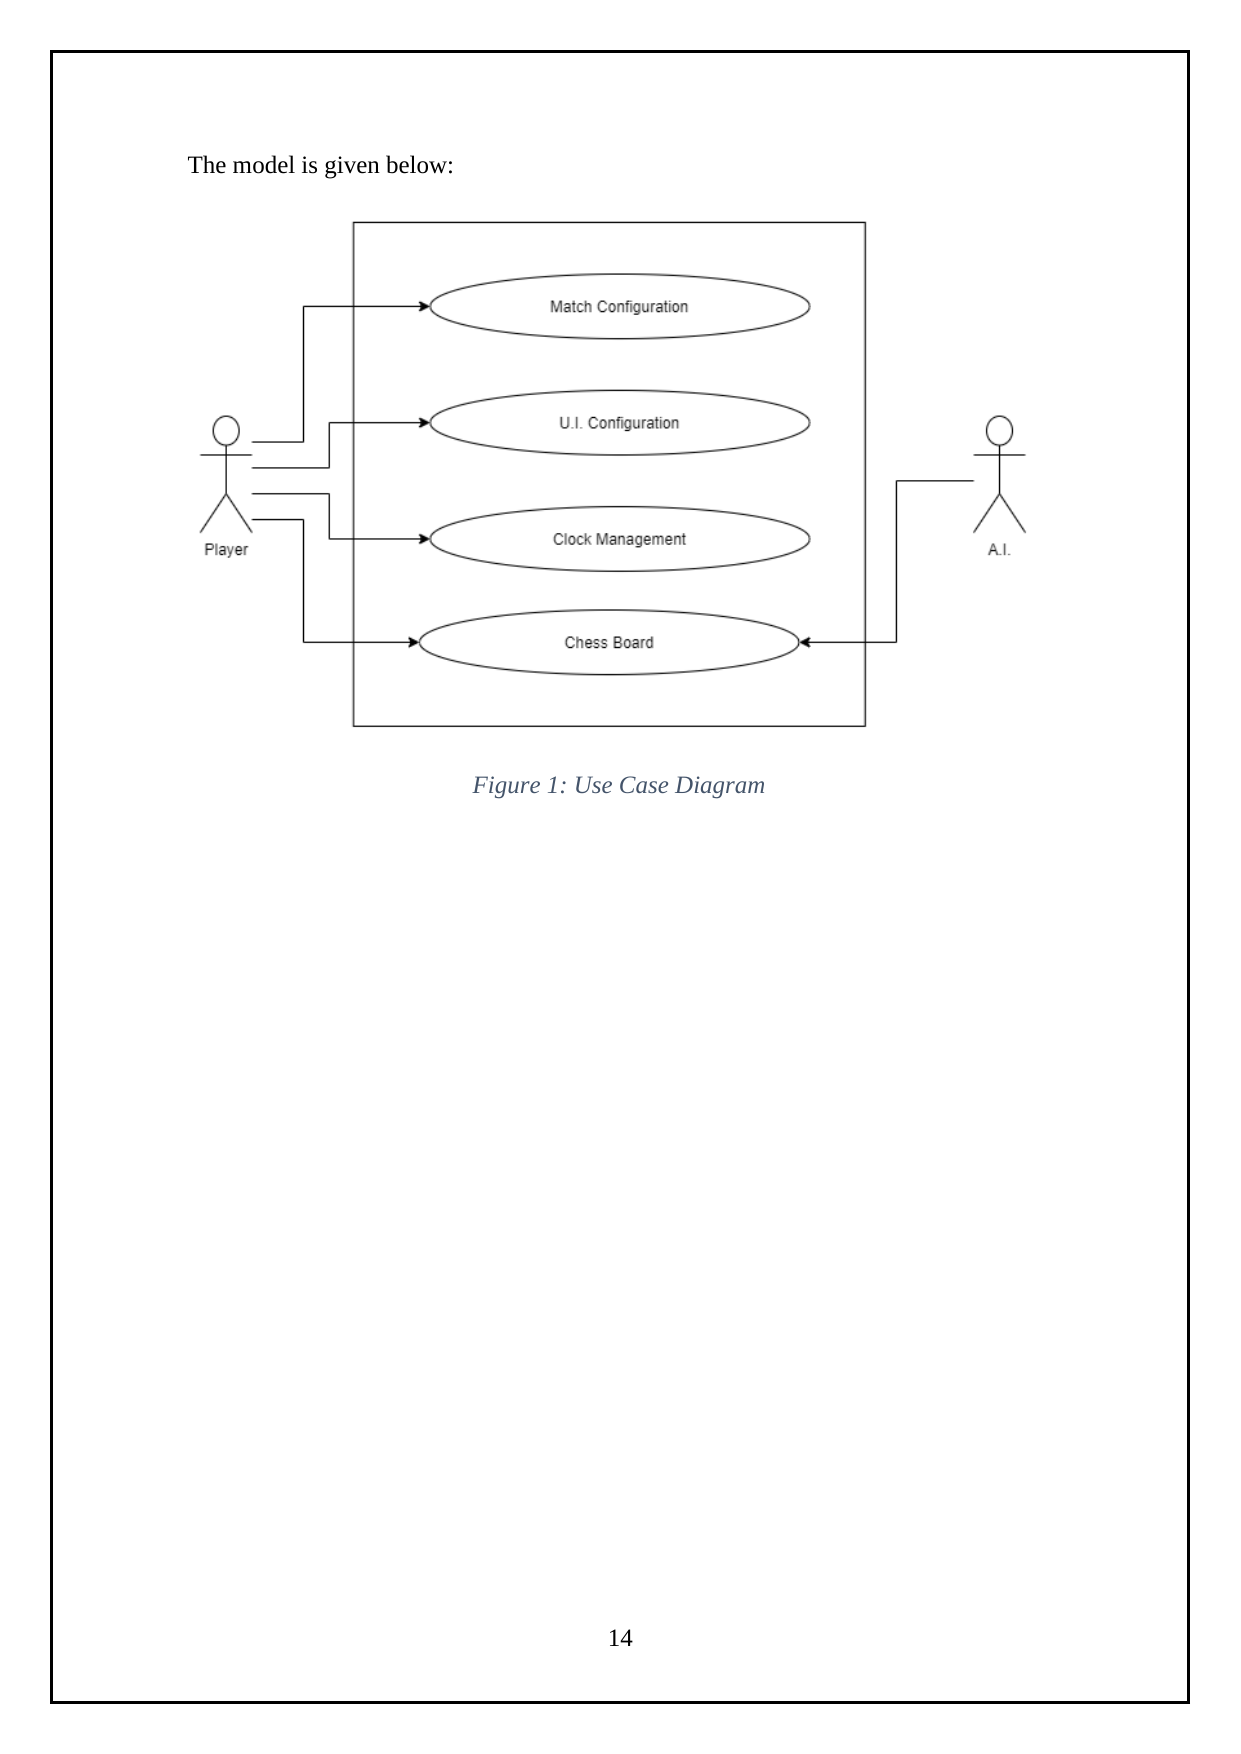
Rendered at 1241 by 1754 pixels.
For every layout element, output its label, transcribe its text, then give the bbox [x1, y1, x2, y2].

text The model is given below: [187, 150, 1053, 179]
text Figure 1: Use Case Diagram [187, 771, 1053, 799]
picture [187, 209, 1039, 740]
